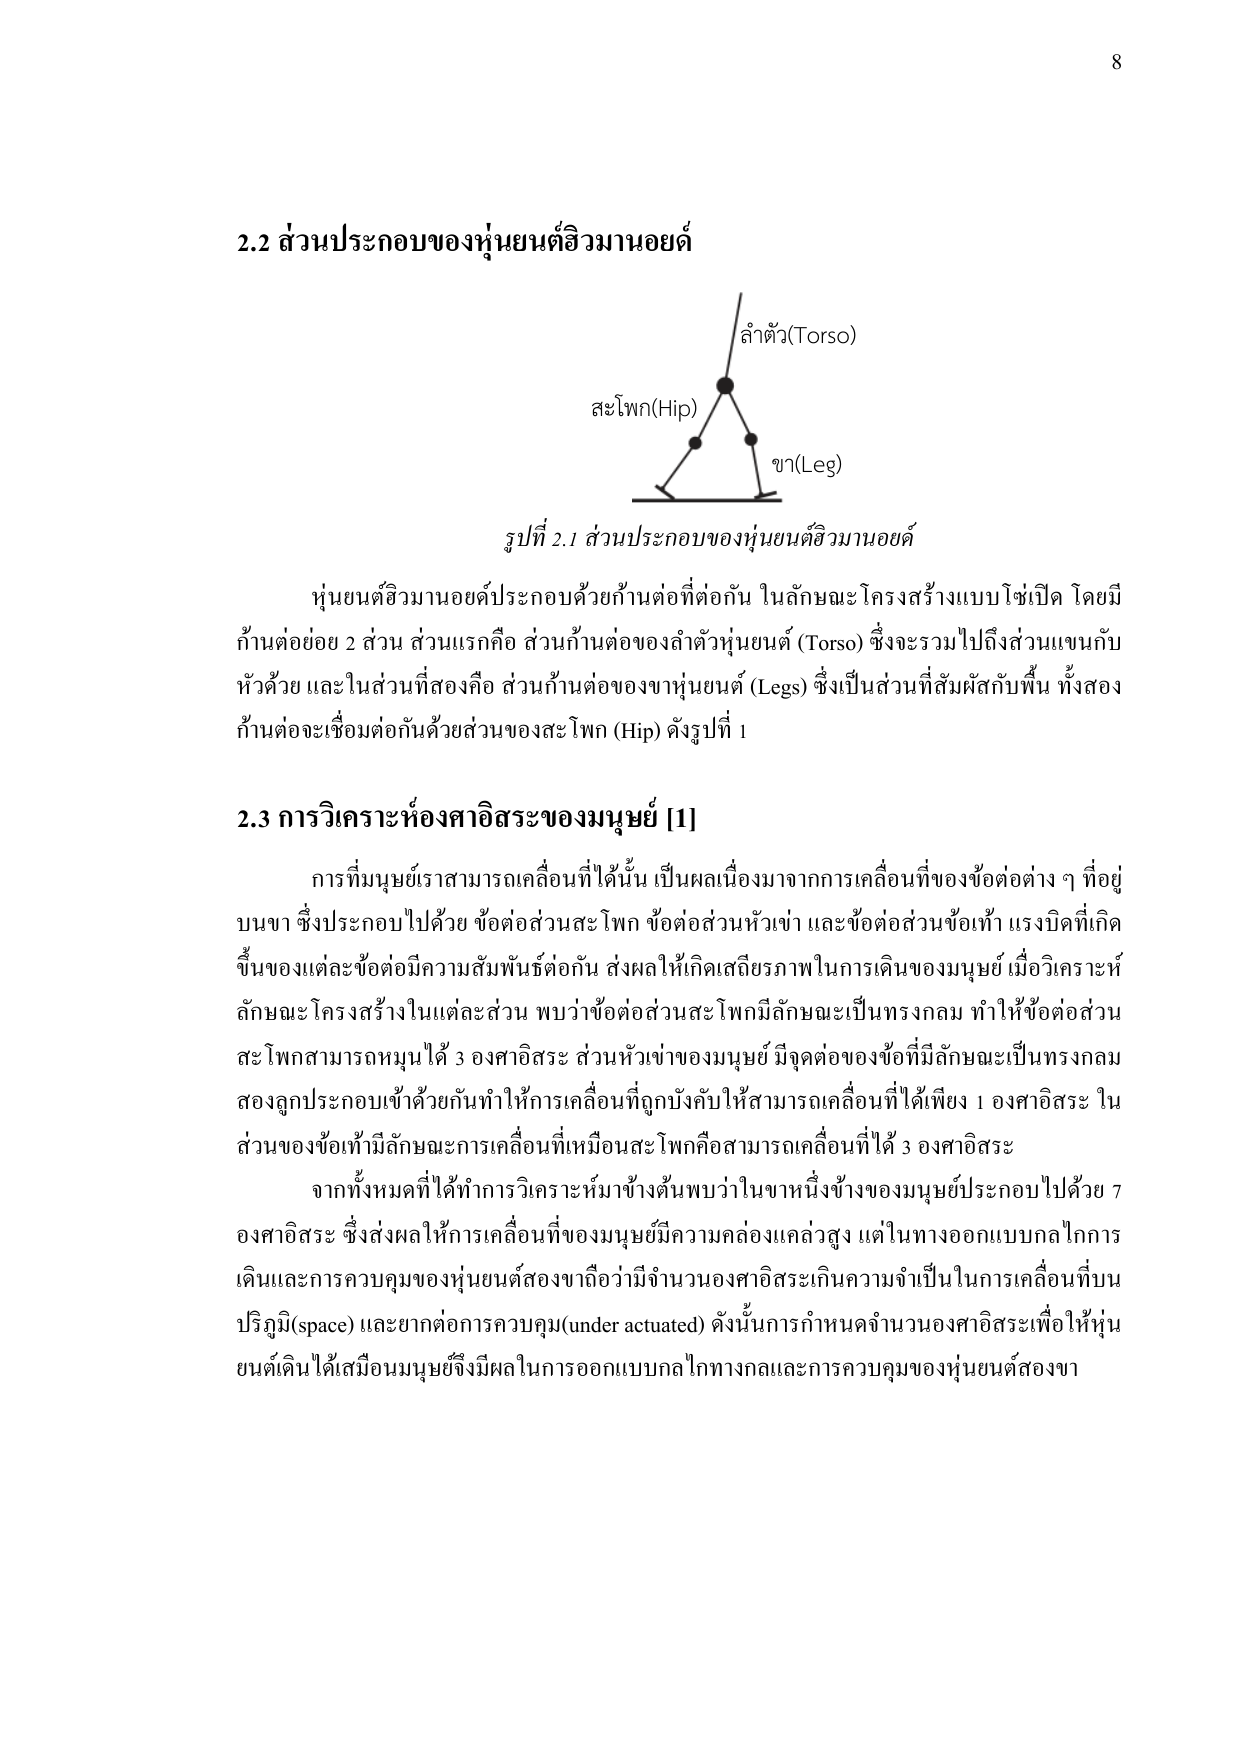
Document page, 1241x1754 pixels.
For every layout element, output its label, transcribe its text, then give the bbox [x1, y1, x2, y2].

text จากทั้งหมดที่ได้ทำการวิเคราะห์มาข้างต้นพบว่าในขาหนึ่งข้างของมนุษย์ประกอบไปด้วย 7 องศาอิสระ ซึ่งส่งผลให้การเคลื่อนที่ของมนุษย์มีความคล่องแคล่วสูง แต่ในทางออกแบบกลไกการเดินและการควบคุมของหุ่นยนต์สองขาถือว่ามีจำนวนองศาอิสระเกินความจำเป็นในการเคลื่อนที่บนปริภูมิ(space) และยากต่อการควบคุม(under actuated) ดังนั้นการกำหนดจำนวนองศาอิสระเพื่อให้หุ่นยนต์เดินได้เสมือนมนุษย์จึงมีผลในการออกแบบกลไกทางกลและการควบคุมของหุ่นยนต์สองขา [236, 1168, 1122, 1384]
picture [632, 281, 802, 510]
text หุ่นยนต์ฮิวมานอยด์ประกอบด้วยก้านต่อที่ต่อกัน ในลักษณะโครงสร้างแบบโซ่เปิด โดยมีก้านต่อย่อย 2 ส่วน ส่วนแรกคือ ส่วนก้านต่อของลำตัวหุ่นยนต์ (Torso) ซึ่งจะรวมไปถึงส่วนแขนกับหัวด้วย และในส่วนที่สองคือ ส่วนก้านต่อของขาหุ่นยนต์ (Legs) ซึ่งเป็นส่วนที่สัมผัสกับพื้น ทั้งสองก้านต่อจะเชื่อมต่อกันด้วยส่วนของสะโพก (Hip) ดังรูปที่ 1 [236, 575, 1122, 747]
subtitle 2.2 ส่วนประกอบของหุ่นยนต์ฮิวมานอยด์ [236, 215, 1122, 262]
text การที่มนุษย์เราสามารถเคลื่อนที่ได้นั้น เป็นผลเนื่องมาจากการเคลื่อนที่ของข้อต่อต่าง ๆ ที่อยู่บนขา ซึ่งประกอบไปด้วย ข้อต่อส่วนสะโพก ข้อต่อส่วนหัวเข่า และข้อต่อส่วนข้อเท้า แรงบิดที่เกิดขึ้นของแต่ละข้อต่อมีความสัมพันธ์ต่อกัน ส่งผลให้เกิดเสถียรภาพในการเดินของมนุษย์ เมื่อวิเคราะห์ลักษณะโครงสร้างในแต่ละส่วน พบว่าข้อต่อส่วนสะโพกมีลักษณะเป็นทรงกลม ทำให้ข้อต่อส่วนสะโพกสามารถหมุนได้ 3 องศาอิสระ ส่วนหัวเข่าของมนุษย์ มีจุดต่อของข้อที่มีลักษณะเป็นทรงกลมสองลูกประกอบเข้าด้วยกันทำให้การเคลื่อนที่ถูกบังคับให้สามารถเคลื่อนที่ได้เพียง 1 องศาอิสระ ในส่วนของข้อเท้ามีลักษณะการเคลื่อนที่เหมือนสะโพกคือสามารถเคลื่อนที่ได้ 3 องศาอิสระ [236, 857, 1122, 1162]
subtitle 2.3 การวิเคราะห์องศาอิสระของมนุษย์ [236, 790, 1122, 837]
text รูปที่ 2.1 ส่วนประกอบของหุ่นยนต์ฮิวมานอยด์ [429, 515, 1122, 554]
